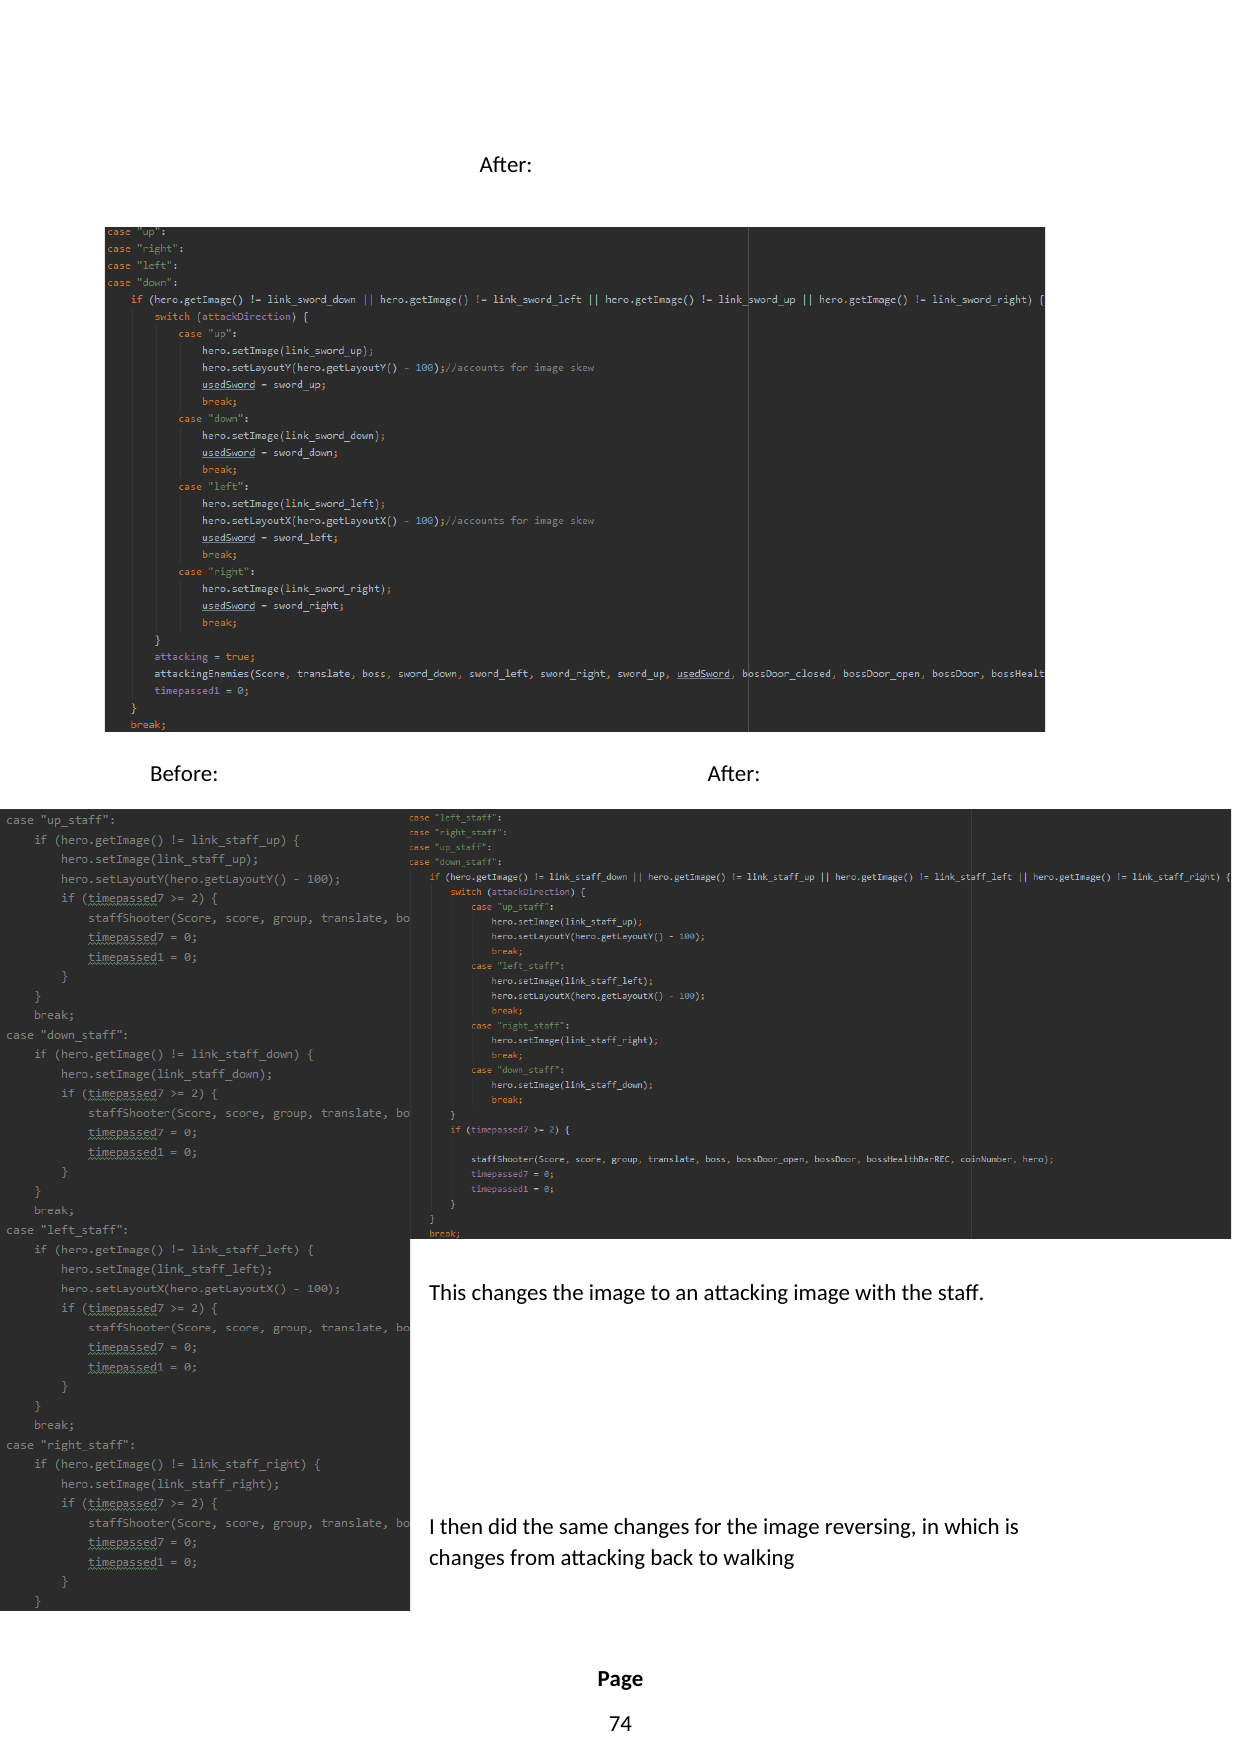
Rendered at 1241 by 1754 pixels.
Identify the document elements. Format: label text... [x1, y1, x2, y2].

picture [0, 809, 1232, 1611]
text After: [150, 150, 1090, 178]
text This changes the image to an attacking image with the staff. [411, 1239, 1090, 1306]
picture [104, 227, 1046, 732]
text I then did the same changes for the image reversing, in which is changes from attacking back to walking [411, 1512, 1090, 1571]
text Before: After: [150, 759, 1090, 787]
